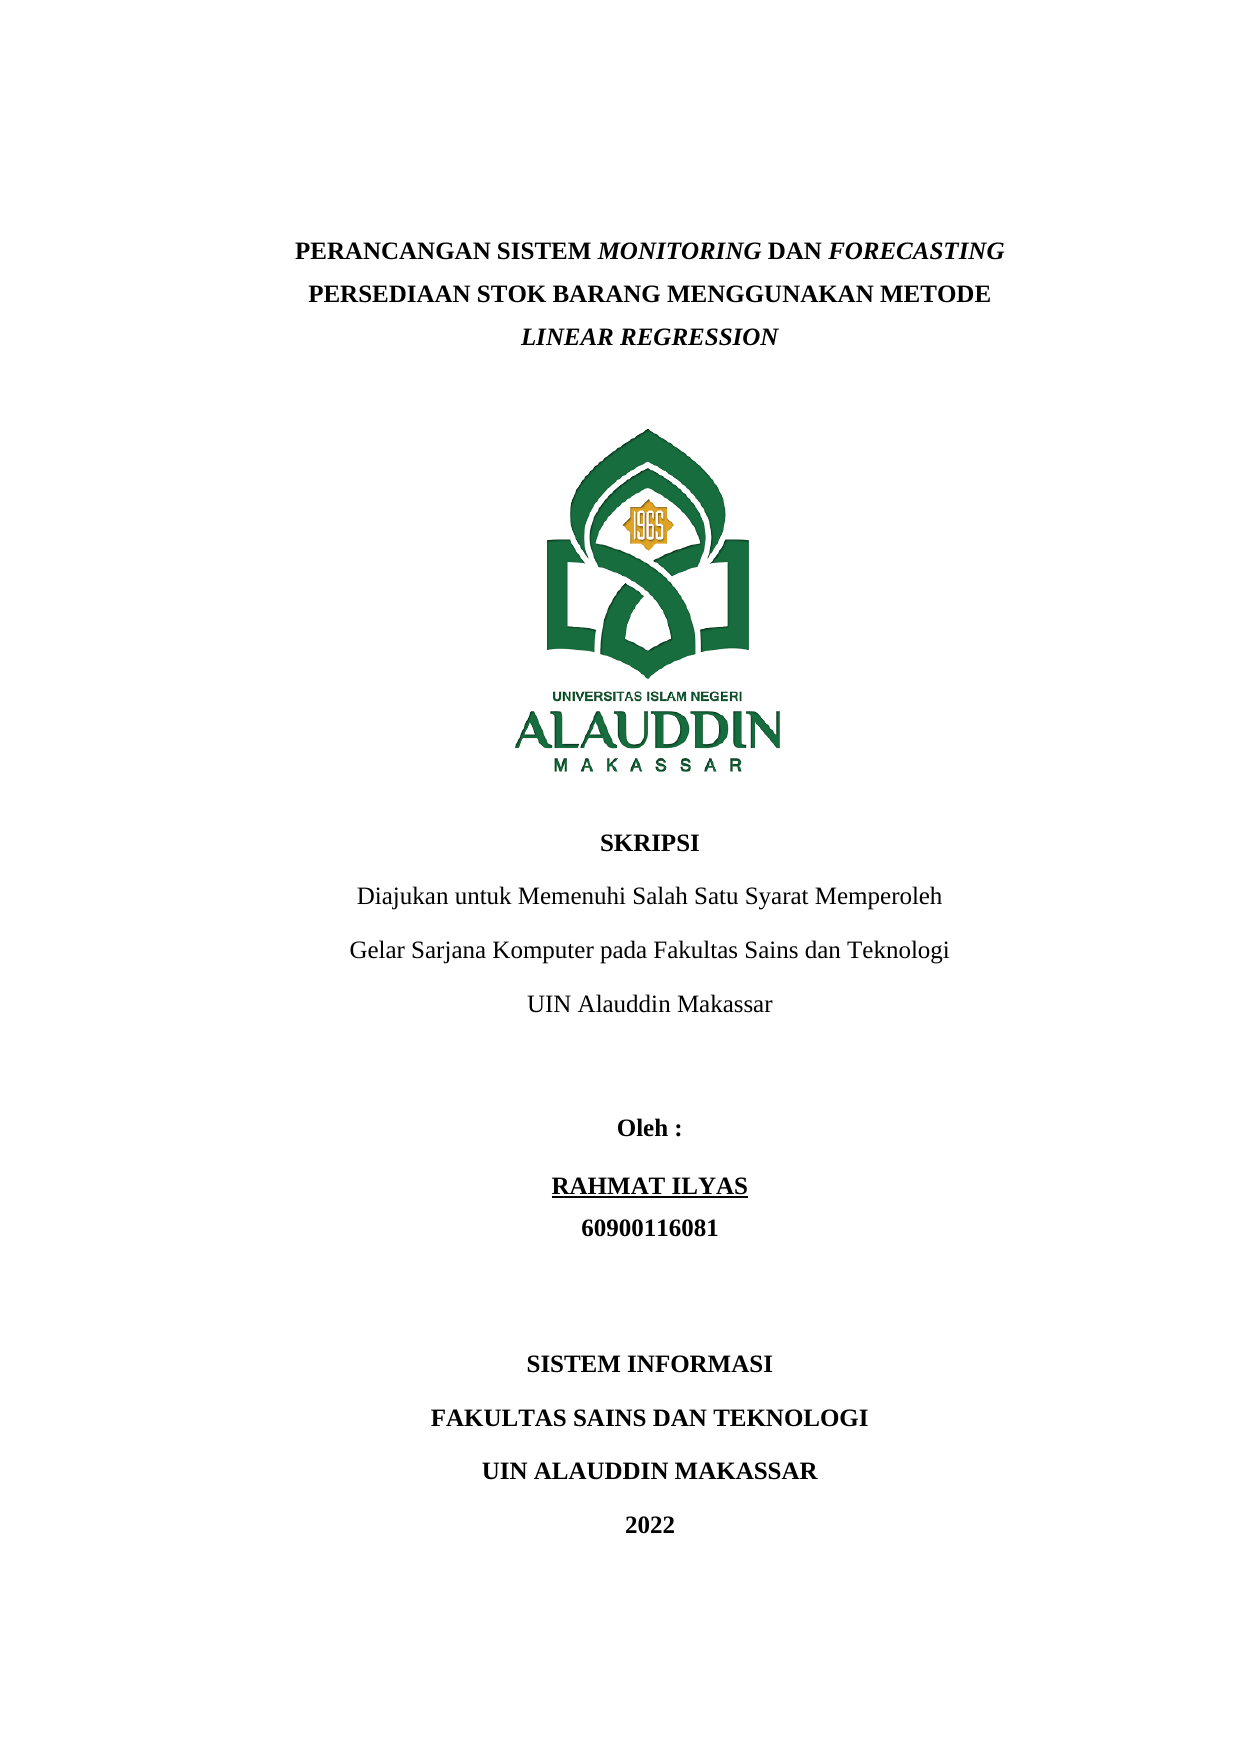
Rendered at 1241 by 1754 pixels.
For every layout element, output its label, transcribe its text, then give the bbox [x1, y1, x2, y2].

picture [460, 402, 834, 799]
text SISTEM INFORMASI [236, 1349, 1063, 1378]
text Diajukan untuk Memenuhi Salah Satu Syarat Memperoleh [236, 881, 1063, 910]
text UIN ALAUDDIN MAKASSAR [236, 1456, 1063, 1485]
text FAKULTAS SAINS DAN TEKNOLOGI [236, 1403, 1063, 1431]
text 60900116081 [236, 1213, 1063, 1241]
text Oleh : [236, 1096, 1063, 1146]
text LINEAR REGRESSION [236, 322, 1063, 351]
text PERANCANGAN SISTEM MONITORING DAN FORECASTING PERSEDIAAN STOK BARANG MENGGUNAKAN METODE [236, 236, 1063, 308]
text Gelar Sarjana Komputer pada Fakultas Sains dan Teknologi [236, 935, 1063, 964]
text RAHMAT ILYAS [236, 1171, 1063, 1200]
text 2022 [236, 1510, 1063, 1539]
text UIN Alauddin Makassar [236, 989, 1063, 1018]
text SKRIPSI [236, 828, 1063, 856]
